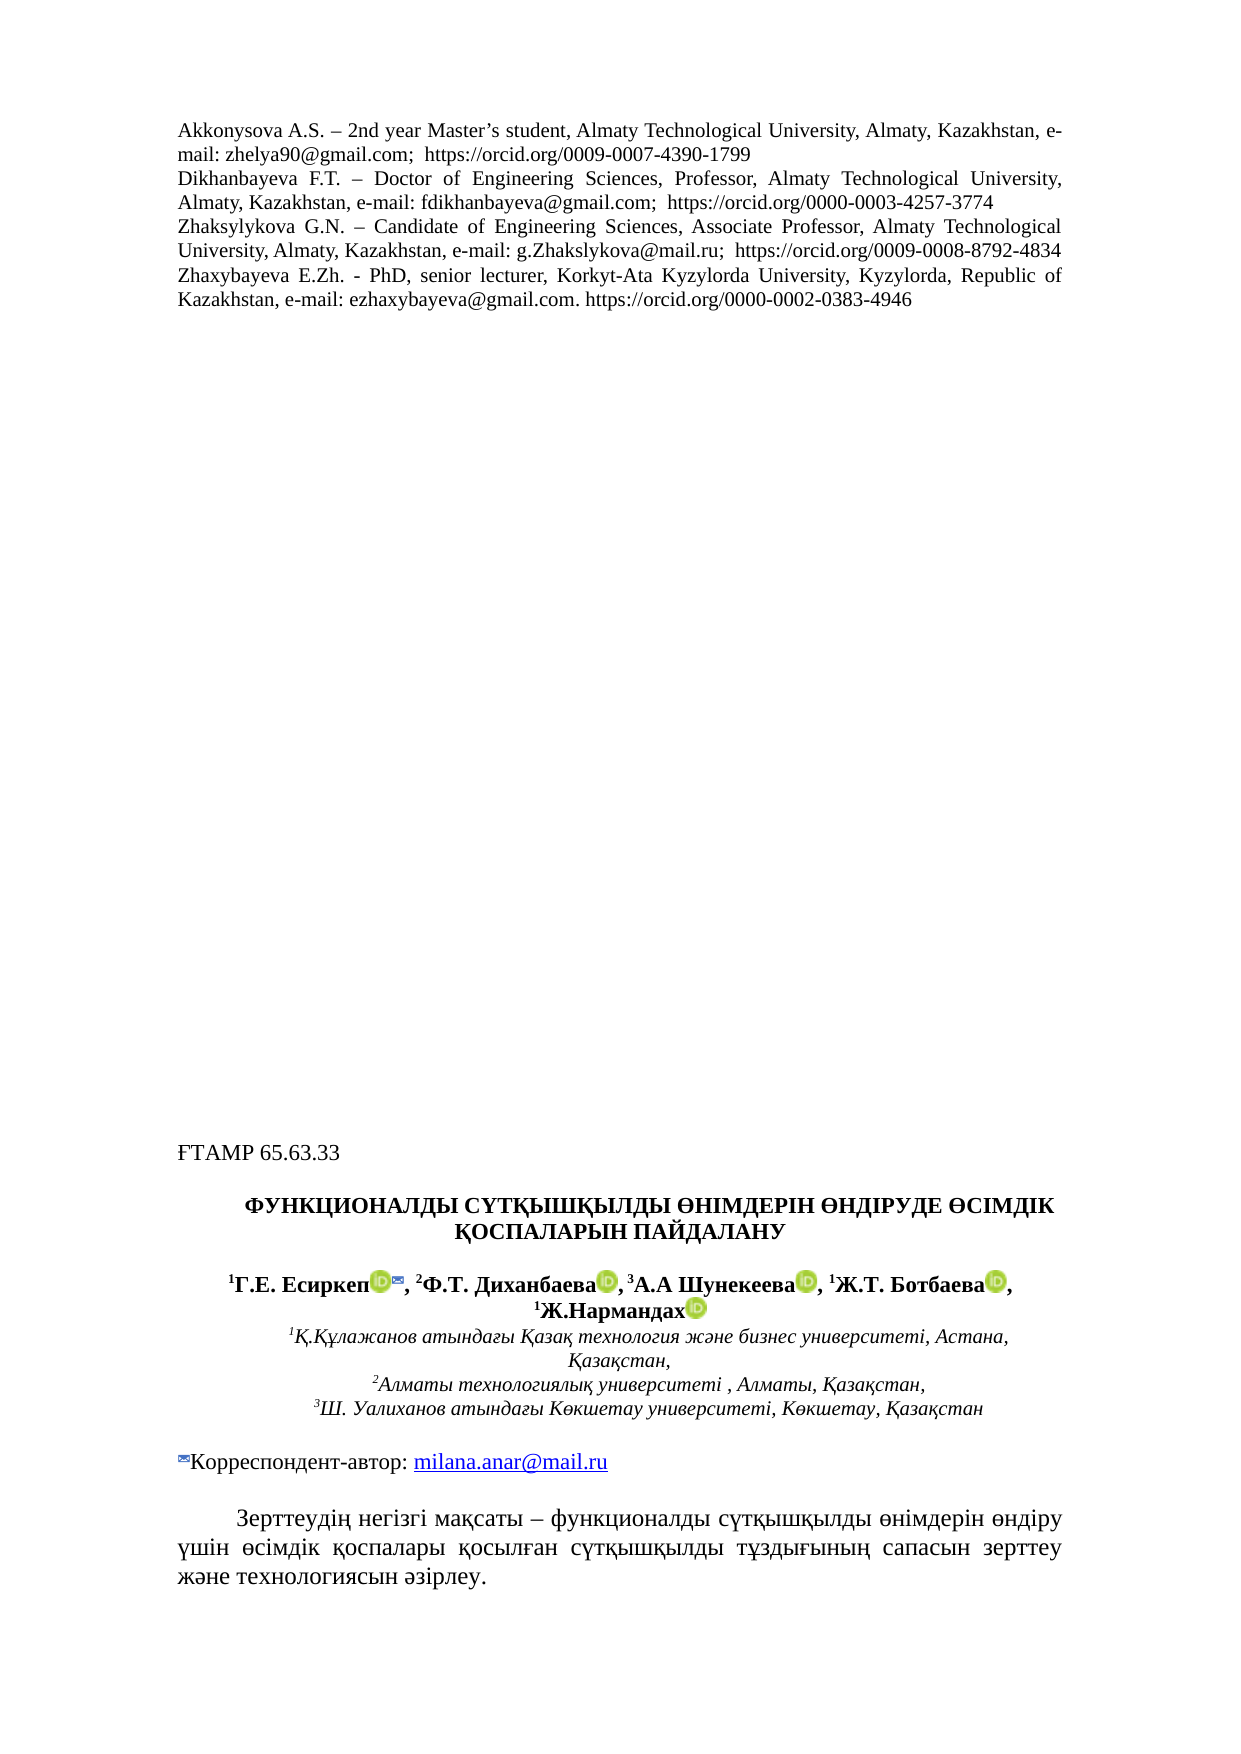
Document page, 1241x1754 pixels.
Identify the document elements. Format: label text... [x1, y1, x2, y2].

picture [369, 1270, 392, 1293]
picture [985, 1270, 1007, 1293]
text 1Қ.Құлажанов атындағы Қазақ технология және бизнес университеті, Астана, Қазақстан, [177, 1324, 1063, 1372]
picture [596, 1270, 618, 1293]
text 1Г.Е. Есиркеп, 2Ф.Т. Диханбаева, 3А.А Шунекеева, 1Ж.Т. Ботбаева, [177, 1271, 1063, 1297]
text Zhaxybayeva E.Zh. - PhD, senior lecturer, Korkyt-Ata Kyzylorda University, Kyzylorda, Republic of Kazakhstan, e-mail: ezhaxybayeva@gmail.com. https://orcid.org/0000-0002-0383-4946 [177, 262, 1063, 311]
text Zhaksylykova G.N. – Candidate of Engineering Sciences, Associate Professor, Almaty Technological University, Almaty, Kazakhstan, e-mail: g.Zhakslykova@mail.ru; https://orcid.org/0009-0008-8792-4834 [177, 214, 1063, 262]
text 2Алматы технологиялық университеті , Алматы, Қазақстан, [177, 1372, 1063, 1396]
text 1Ж.Нармандах [177, 1297, 1063, 1324]
text ФУНКЦИОНАЛДЫ СҮТҚЫШҚЫЛДЫ ӨНІМДЕРІН ӨНДІРУДЕ ӨСІМДІК ҚОСПАЛАРЫН ПАЙДАЛАНУ [177, 1192, 1063, 1244]
picture [795, 1270, 818, 1293]
text Корреспондент-автор: milana.anar@mail.ru [177, 1448, 1063, 1474]
picture [685, 1297, 707, 1319]
text Akkonysova A.S. – 2nd year Master’s student, Almaty Technological University, Almaty, Kazakhstan, e-mail: zhelya90@gmail.com; https://orcid.org/0009-0007-4390-1799 [177, 118, 1063, 166]
text 3Ш. Уалиханов атындағы Көкшетау университеті, Көкшетау, Қазақстан [177, 1396, 1063, 1420]
text Dikhanbayeva F.T. – Doctor of Engineering Sciences, Professor, Almaty Technological University, Almaty, Kazakhstan, e-mail: fdikhanbayeva@gmail.com; https://orcid.org/0000-0003-4257-3774 [177, 166, 1063, 214]
text Зерттеудің негізгі мақсаты – функционалды сүтқышқылды өнімдерін өндіру үшін өсімдік қоспалары қосылған сүтқышқылды тұздығының сапасын зерттеу және технологиясын әзірлеу. [177, 1503, 1063, 1589]
text ҒТАМР 65.63.33 [177, 1139, 1063, 1165]
